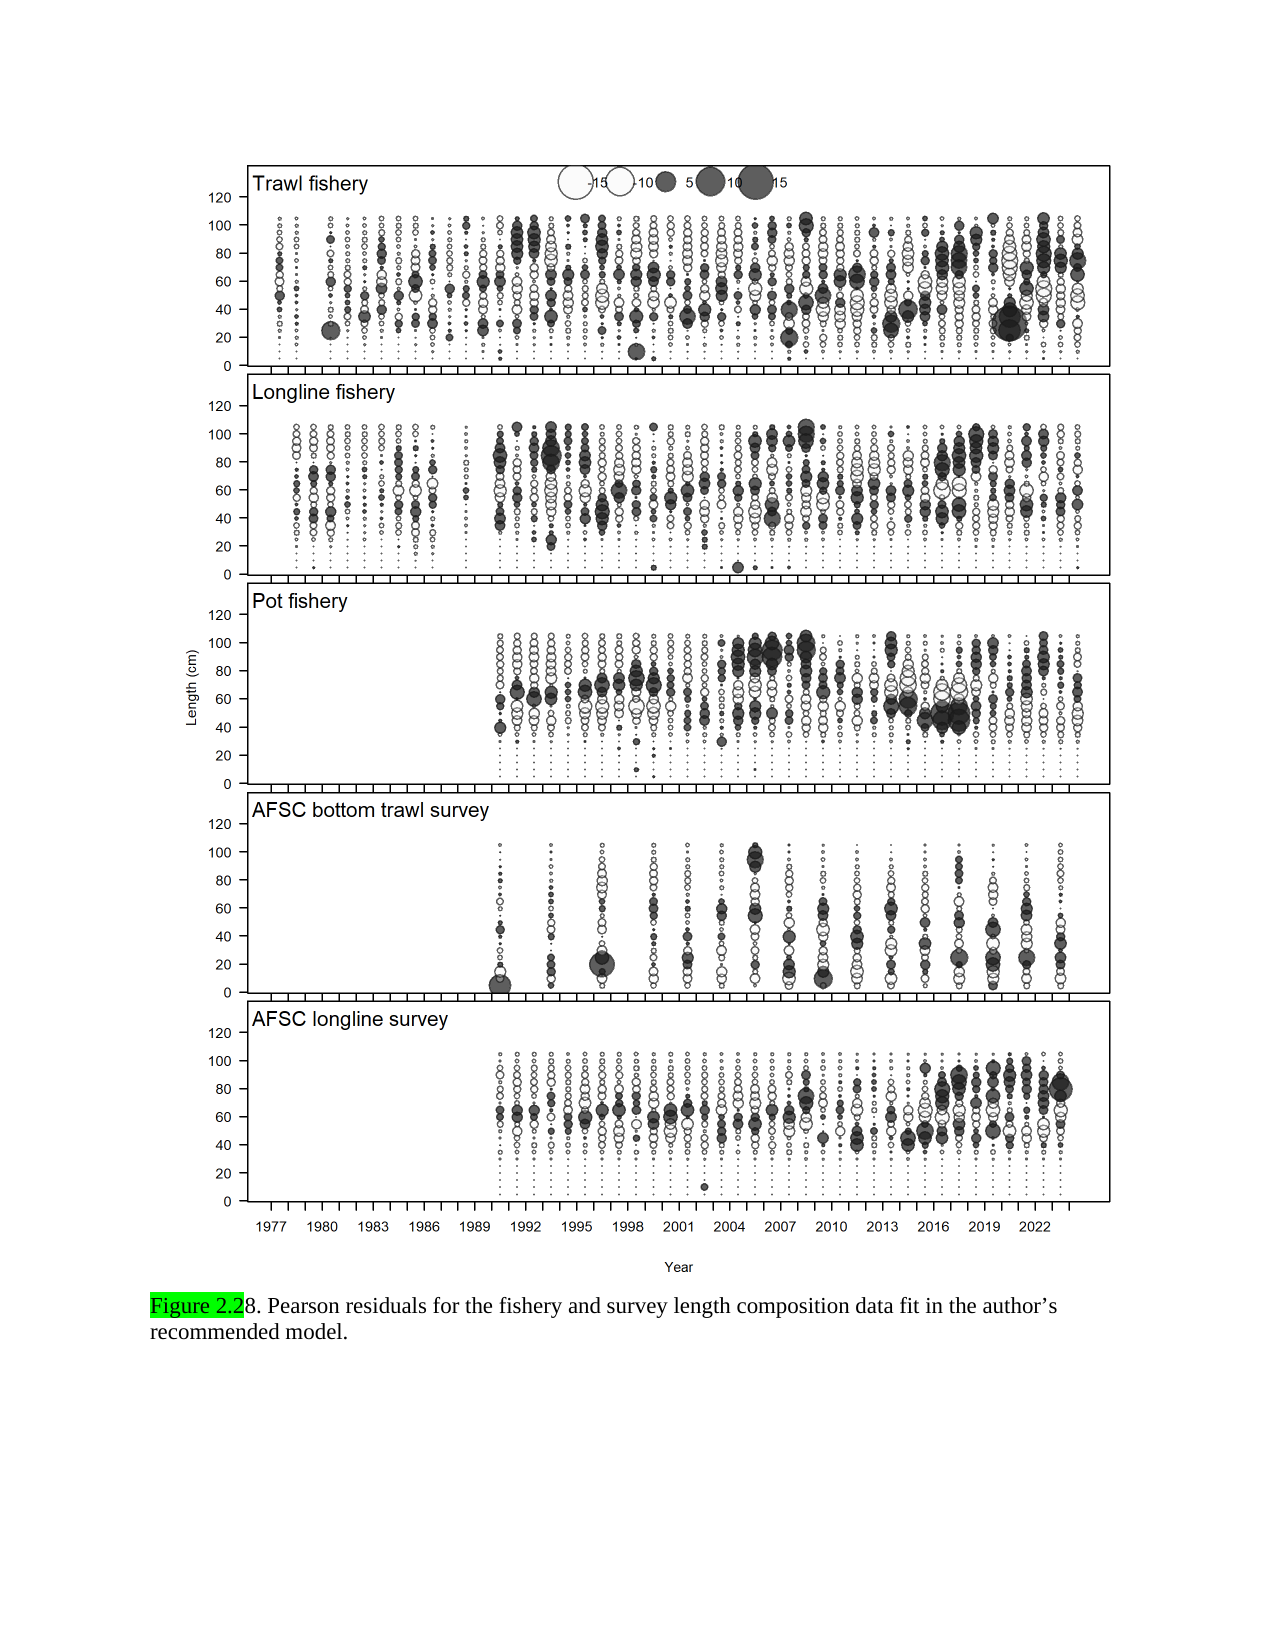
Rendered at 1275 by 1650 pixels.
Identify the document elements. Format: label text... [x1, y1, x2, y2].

picture [150, 150, 1125, 1275]
subtitle Figure 2.28. Pearson residuals for the fishery and survey length composition data fit in the author’s recommended model. [150, 1292, 1125, 1344]
